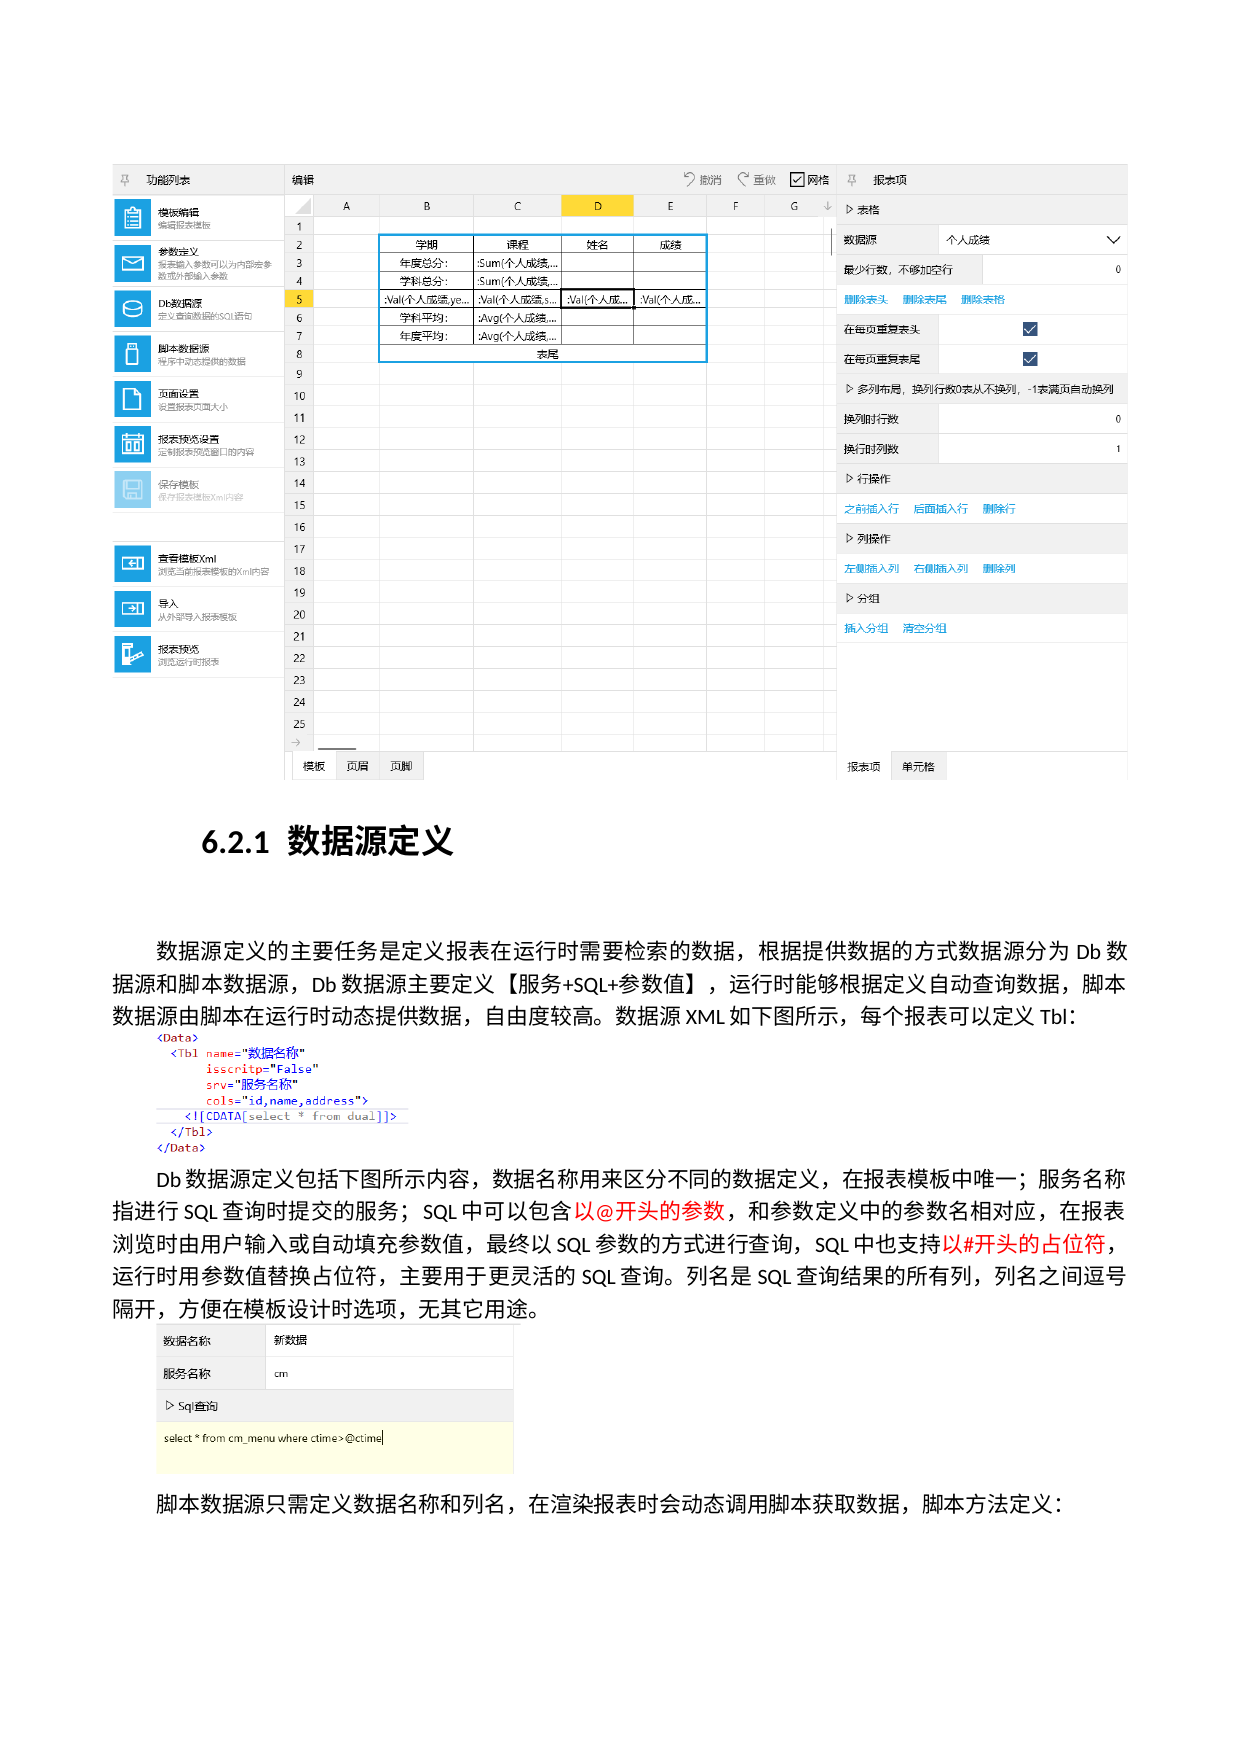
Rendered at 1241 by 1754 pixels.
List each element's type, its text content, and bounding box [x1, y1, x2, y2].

text 数据源定义的主要任务是定义报表在运行时需要检索的数据，根据提供数据的方式数据源分为Db数据源和脚本数据源，Db数据源主要定义【服务+SQL+参数值】，运行时能够根据定义自动查询数据，脚本数据源由脚本在运行时动态提供数据，自由度较高。数据源XML如下图所示，每个报表可以定义Tbl： [112, 934, 1128, 1031]
text 脚本数据源只需定义数据名称和列名，在渲染报表时会动态调用脚本获取数据，脚本方法定义： [112, 1486, 1128, 1519]
picture [156, 1323, 521, 1474]
text Db数据源定义包括下图所示内容，数据名称用来区分不同的数据定义，在报表模板中唯一；服务名称指进行SQL查询时提交的服务；SQL中可以包含以@开头的参数，和参数定义中的参数名相对应，在报表浏览时由用户输入或自动填充参数值，最终以SQL参数的方式进行查询，SQL中也支持以#开头的占位符，运行时用参数值替换占位符，主要用于更灵活的SQL查询。列名是SQL查询结果的所有列，列名之间逗号隔开，方便在模板设计时选项，无其它用途。 [112, 1161, 1128, 1324]
picture [156, 1031, 409, 1159]
picture [112, 162, 1128, 780]
subtitle 数据源定义 [201, 807, 1128, 872]
